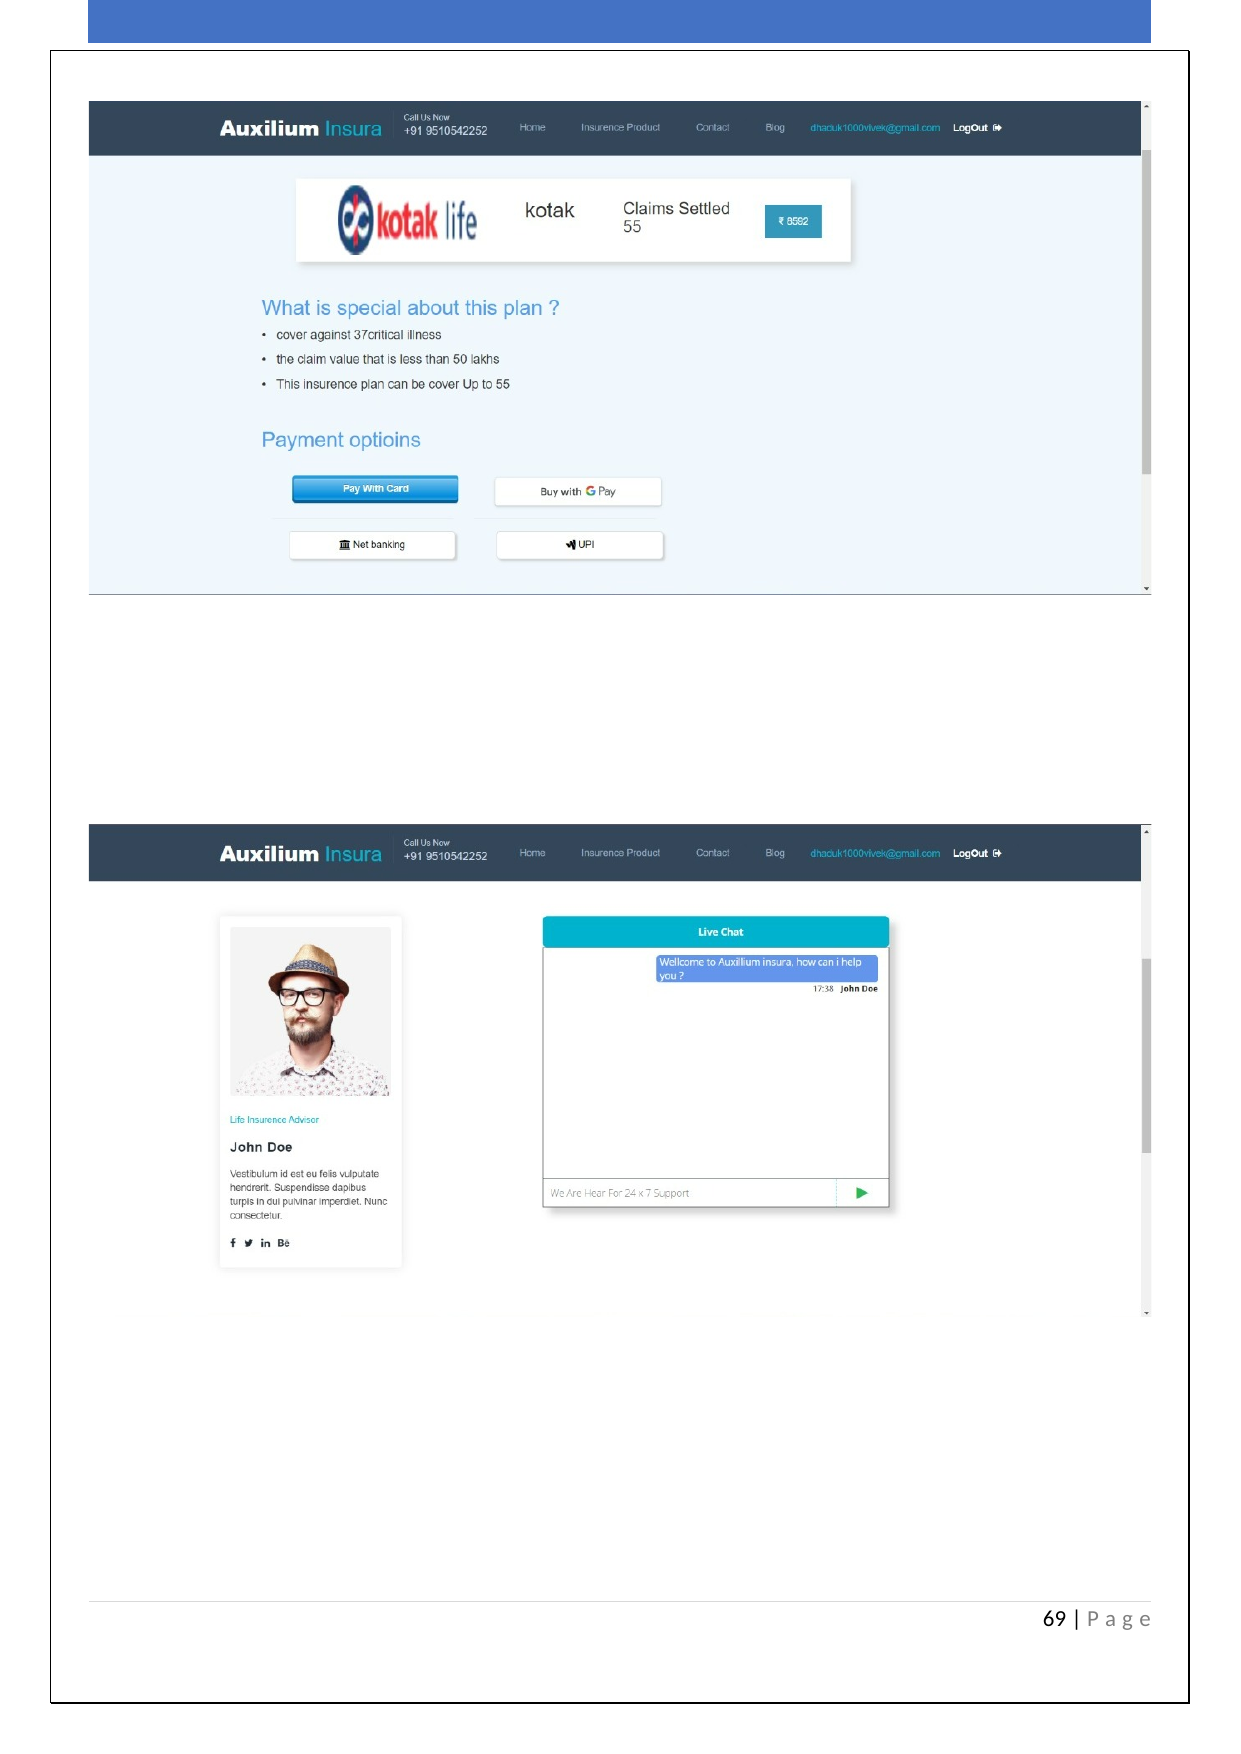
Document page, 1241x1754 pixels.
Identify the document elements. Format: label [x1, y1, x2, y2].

picture [88, 824, 1152, 1317]
picture [88, 101, 1152, 595]
